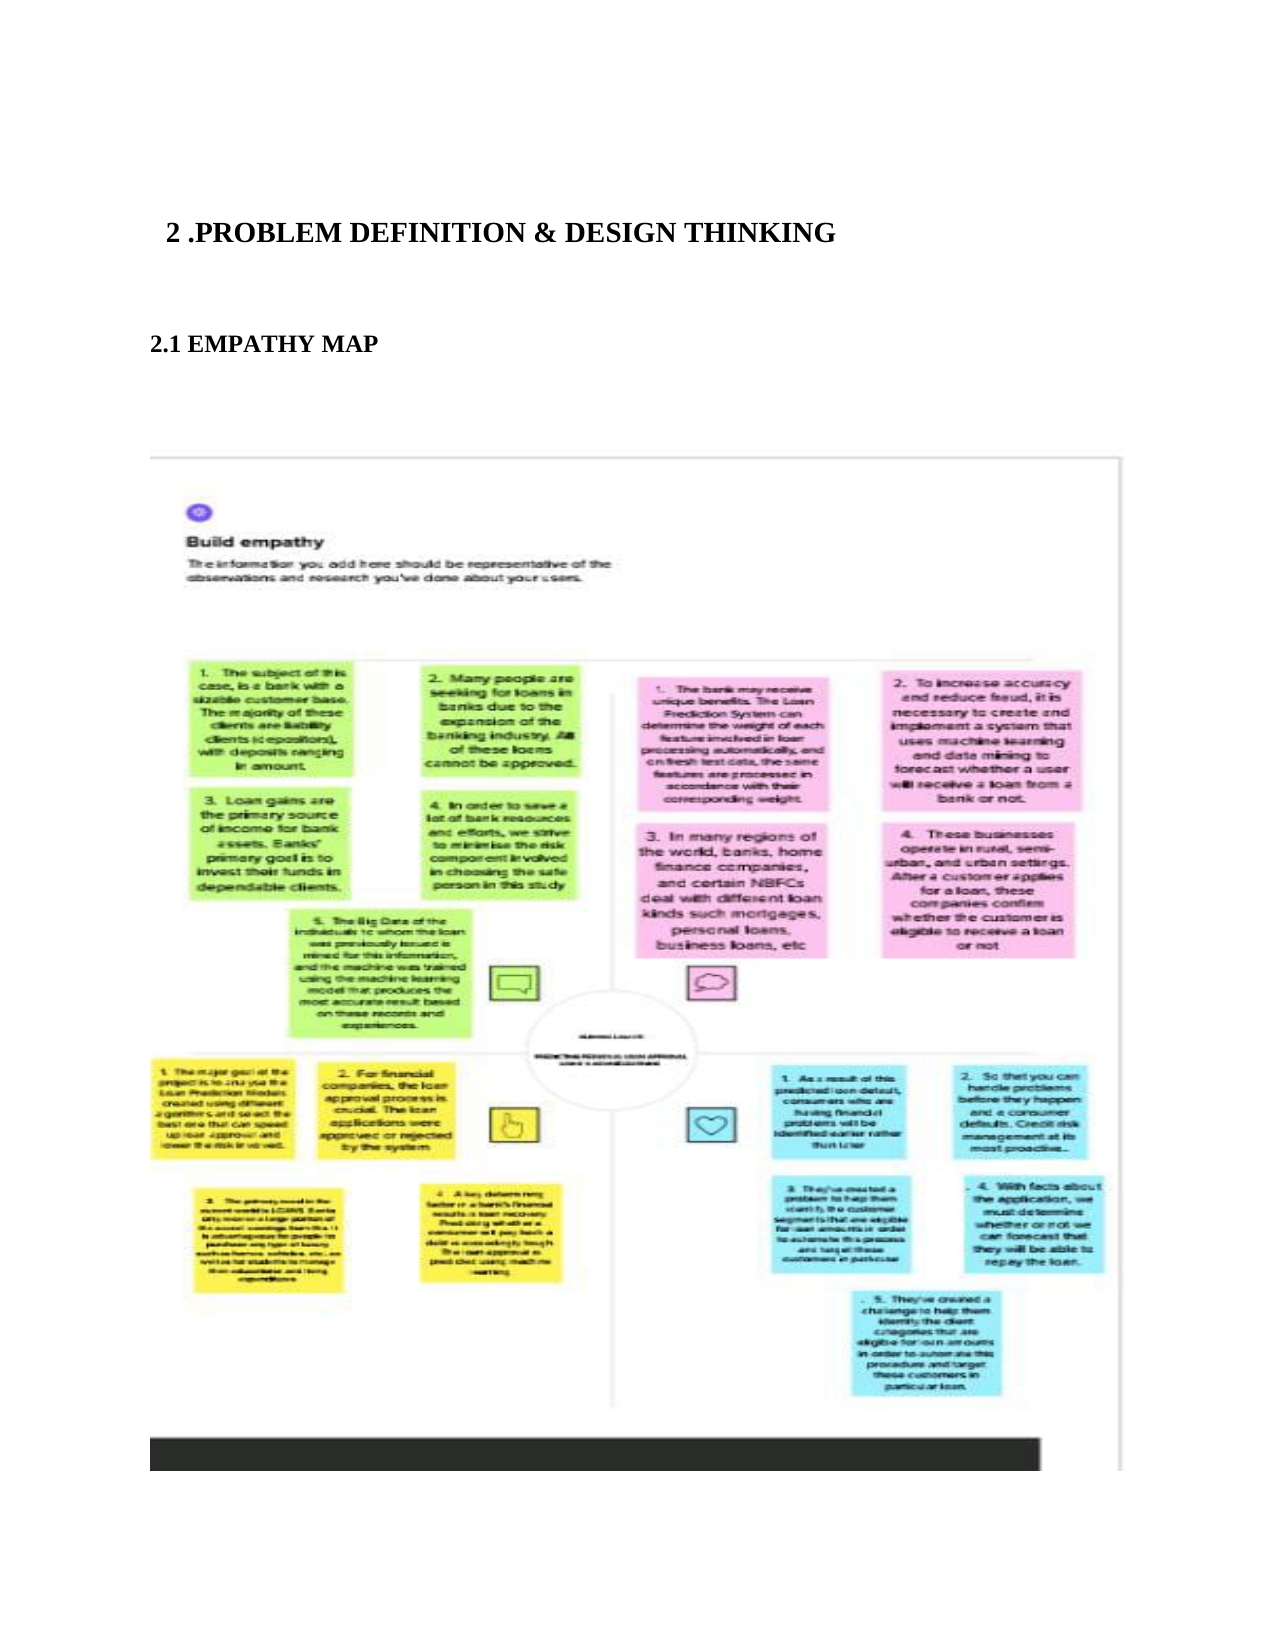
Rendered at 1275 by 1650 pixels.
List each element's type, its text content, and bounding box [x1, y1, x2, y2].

text 2.1 EMPATHY MAP [150, 329, 1125, 358]
text 2 .PROBLEM DEFINITION & DESIGN THINKING [150, 215, 1125, 248]
picture [150, 436, 1125, 1471]
